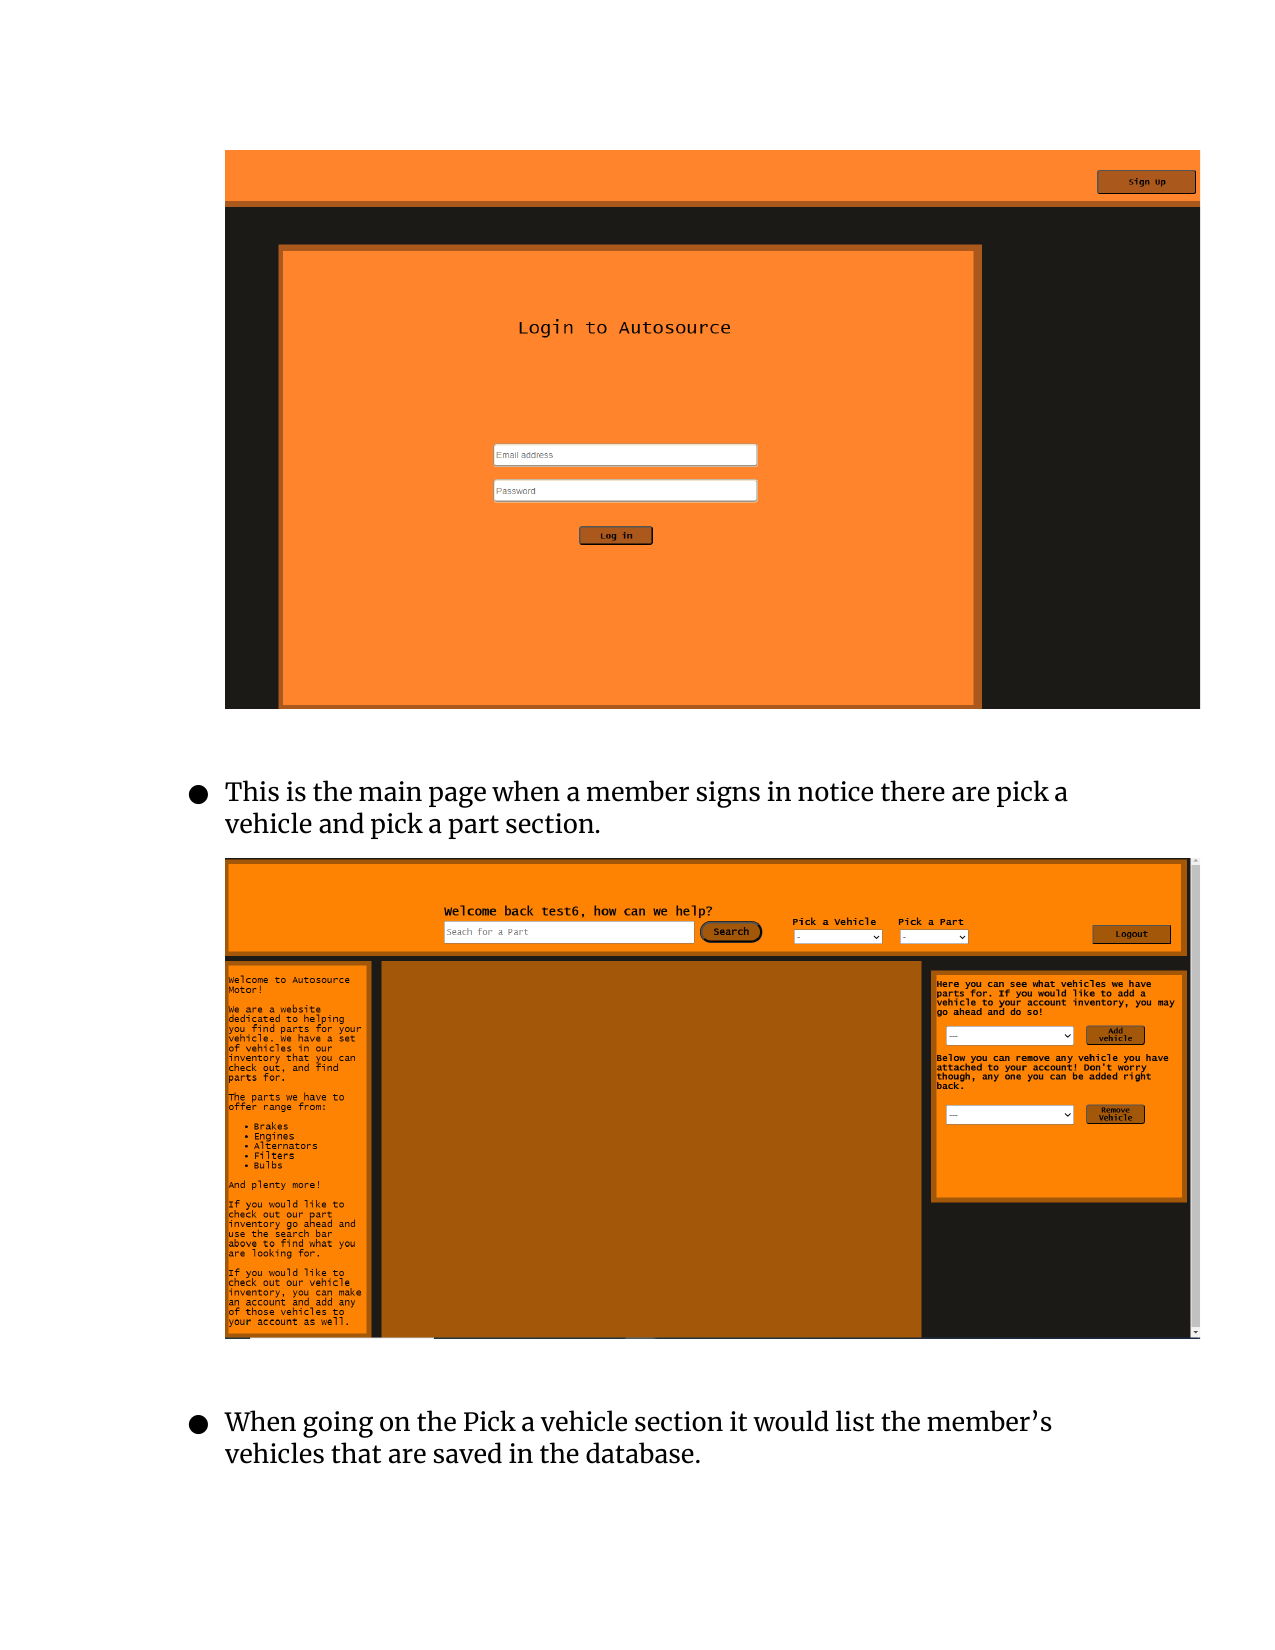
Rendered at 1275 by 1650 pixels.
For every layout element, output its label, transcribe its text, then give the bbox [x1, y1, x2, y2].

list This is the main page when a member signs in notice there are pick a vehicle and pick a part section. [187, 777, 1125, 840]
picture [225, 150, 1200, 709]
picture [225, 858, 1200, 1339]
list When going on the Pick a vehicle section it would list the member’s vehicles that are saved in the database. [187, 1407, 1125, 1470]
